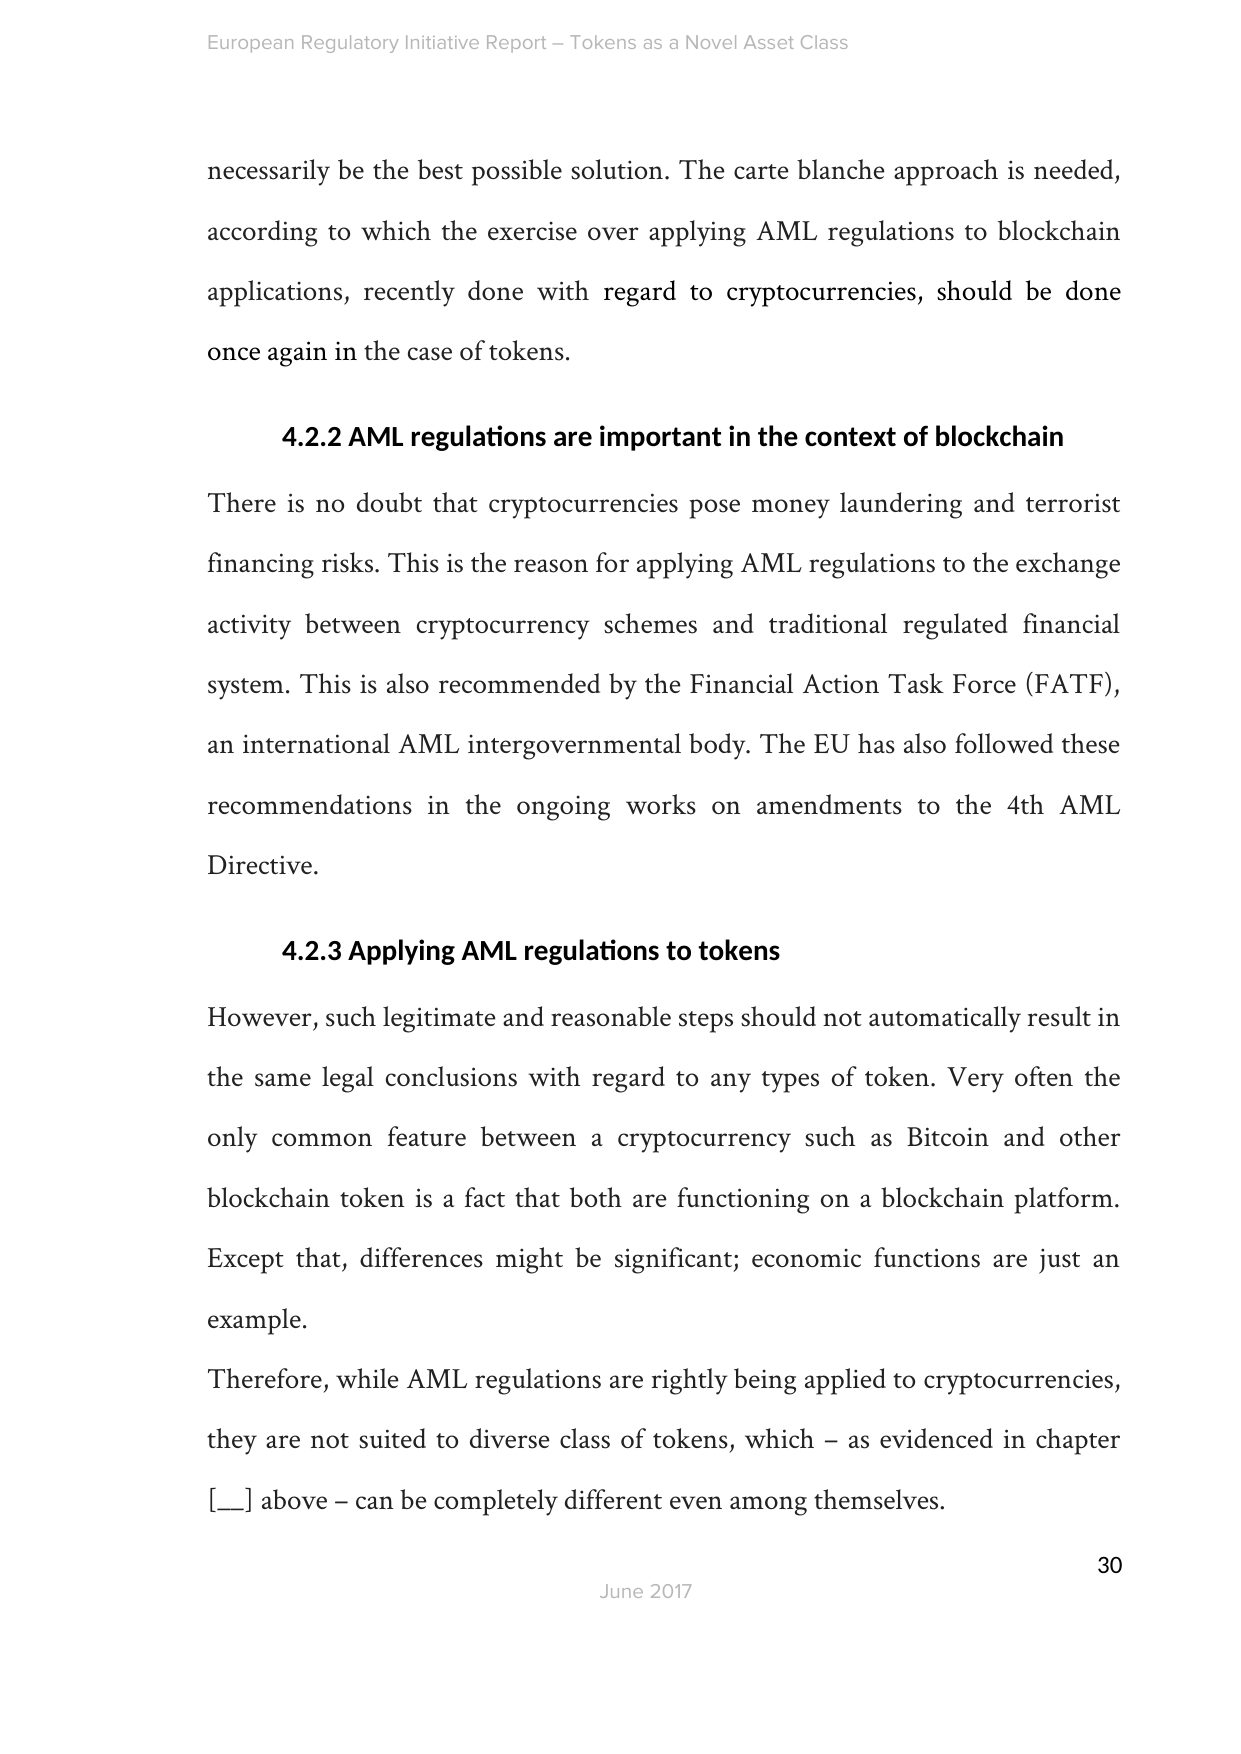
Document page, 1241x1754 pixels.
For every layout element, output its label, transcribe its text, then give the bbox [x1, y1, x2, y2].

text Therefore, while AML regulations are rightly being applied to cryptocurrencies, they are not suited to diverse class of tokens, which – as evidenced in chapter [__] above – can be completely different even among themselves. [207, 1357, 1122, 1518]
text However, such legitimate and reasonable steps should not automatically result in the same legal conclusions with regard to any types of token. Very often the only common feature between a cryptocurrency such as Bitcoin and other blockchain token is a fact that both are functioning on a blockchain platform. Except that, differences might be significant; economic functions are just an example. [207, 994, 1122, 1337]
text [207, 148, 1122, 369]
text There is no doubt that cryptocurrencies pose money laundering and terrorist financing risks. This is the reason for applying AML regulations to the exchange activity between cryptocurrency schemes and traditional regulated financial system. This is also recommended by the Financial Action Task Force (FATF), an international AML intergovernmental body. The EU has also followed these recommendations in the ongoing works on amendments to the 4th AML Directive. [207, 480, 1122, 883]
subtitle 4.2.3 Applying AML regulations to tokens [207, 932, 1122, 968]
subtitle 4.2.2 AML regulations are important in the context of blockchain [207, 418, 1122, 454]
